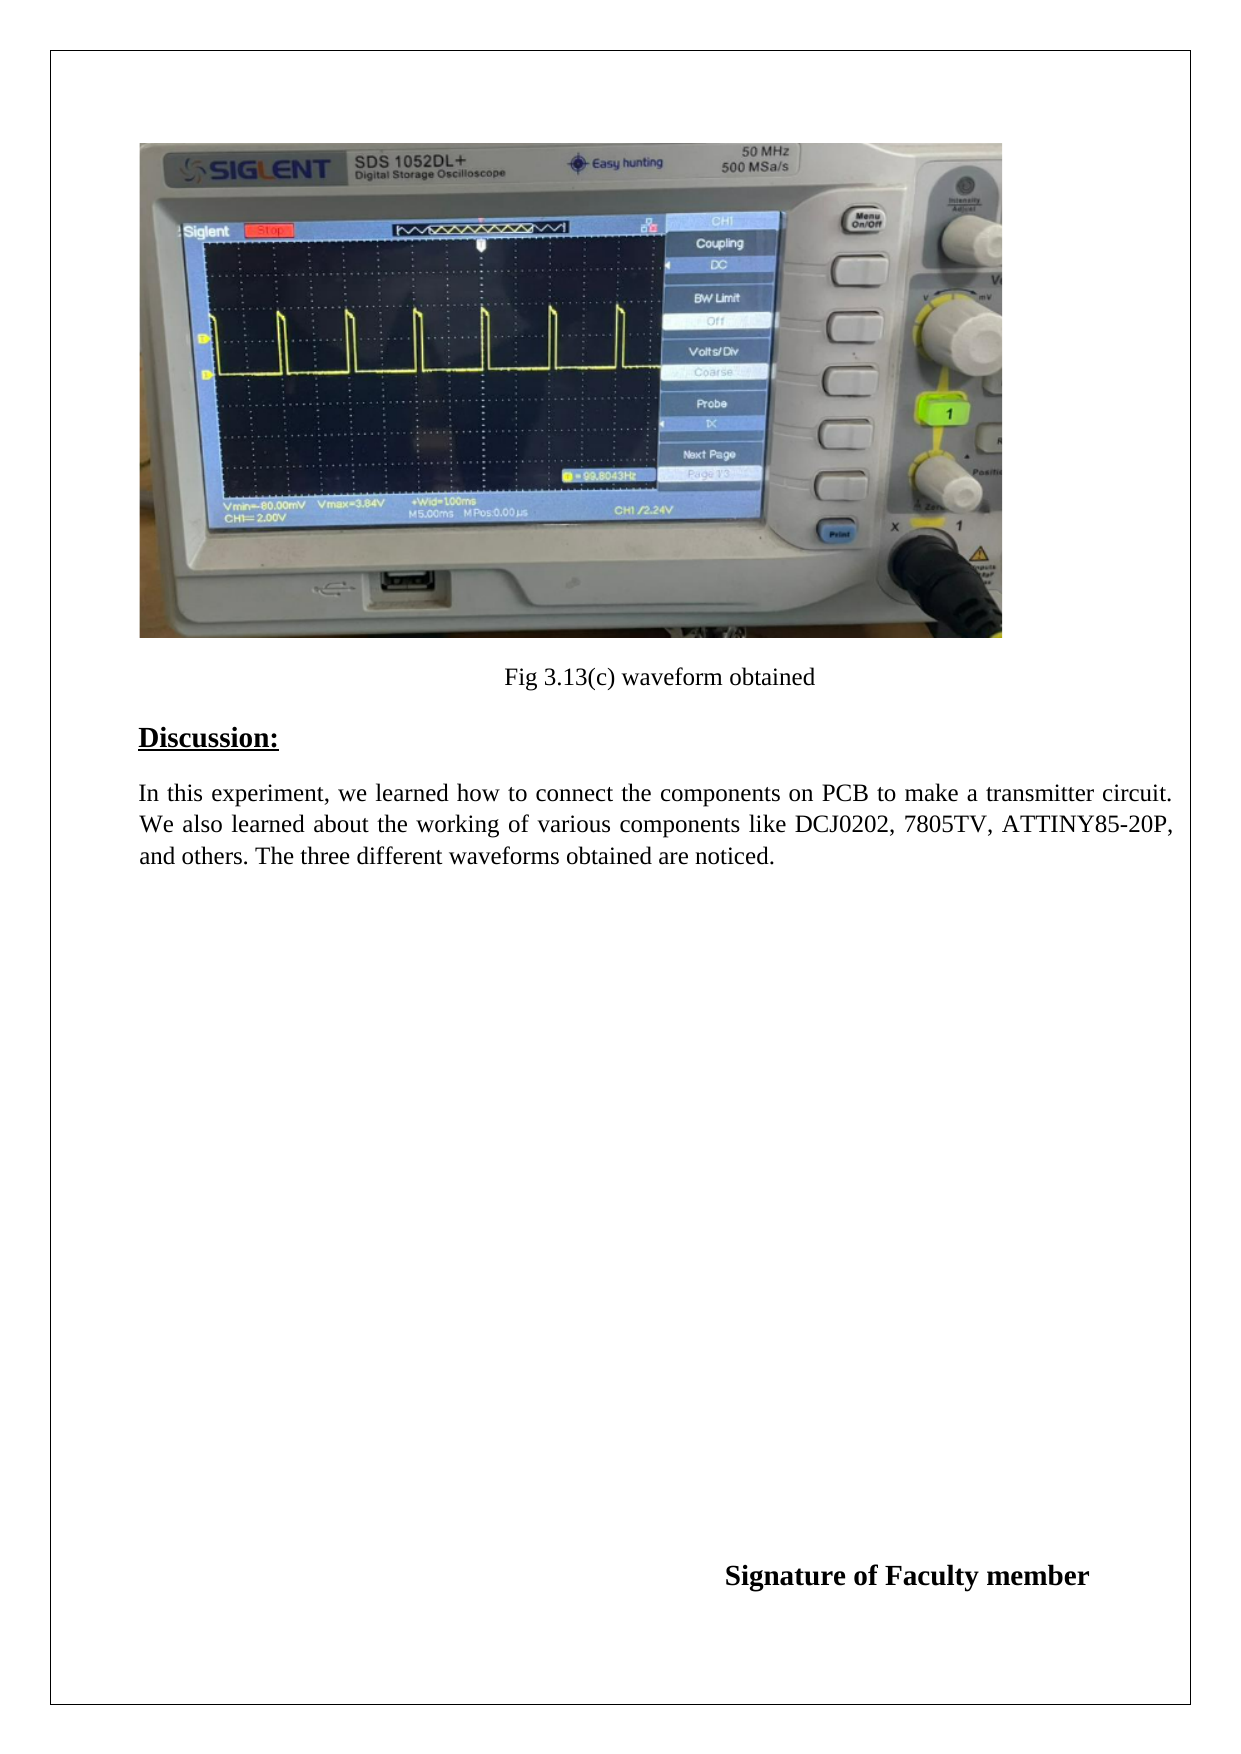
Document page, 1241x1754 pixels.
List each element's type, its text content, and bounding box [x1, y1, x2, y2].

picture [139, 143, 1003, 638]
text Discussion: [138, 720, 1180, 754]
subtitle Signature of Faculty member [724, 1558, 1180, 1592]
text Fig 3.13(c) waveform obtained [139, 662, 1180, 691]
text In this experiment, we learned how to connect the components on PCB to make a transmitter circuit. We also learned about the working of various components like DCJ0202, 7805TV, ATTINY85-20P, and others. The three different waveforms obtained are noticed. [138, 778, 1174, 870]
